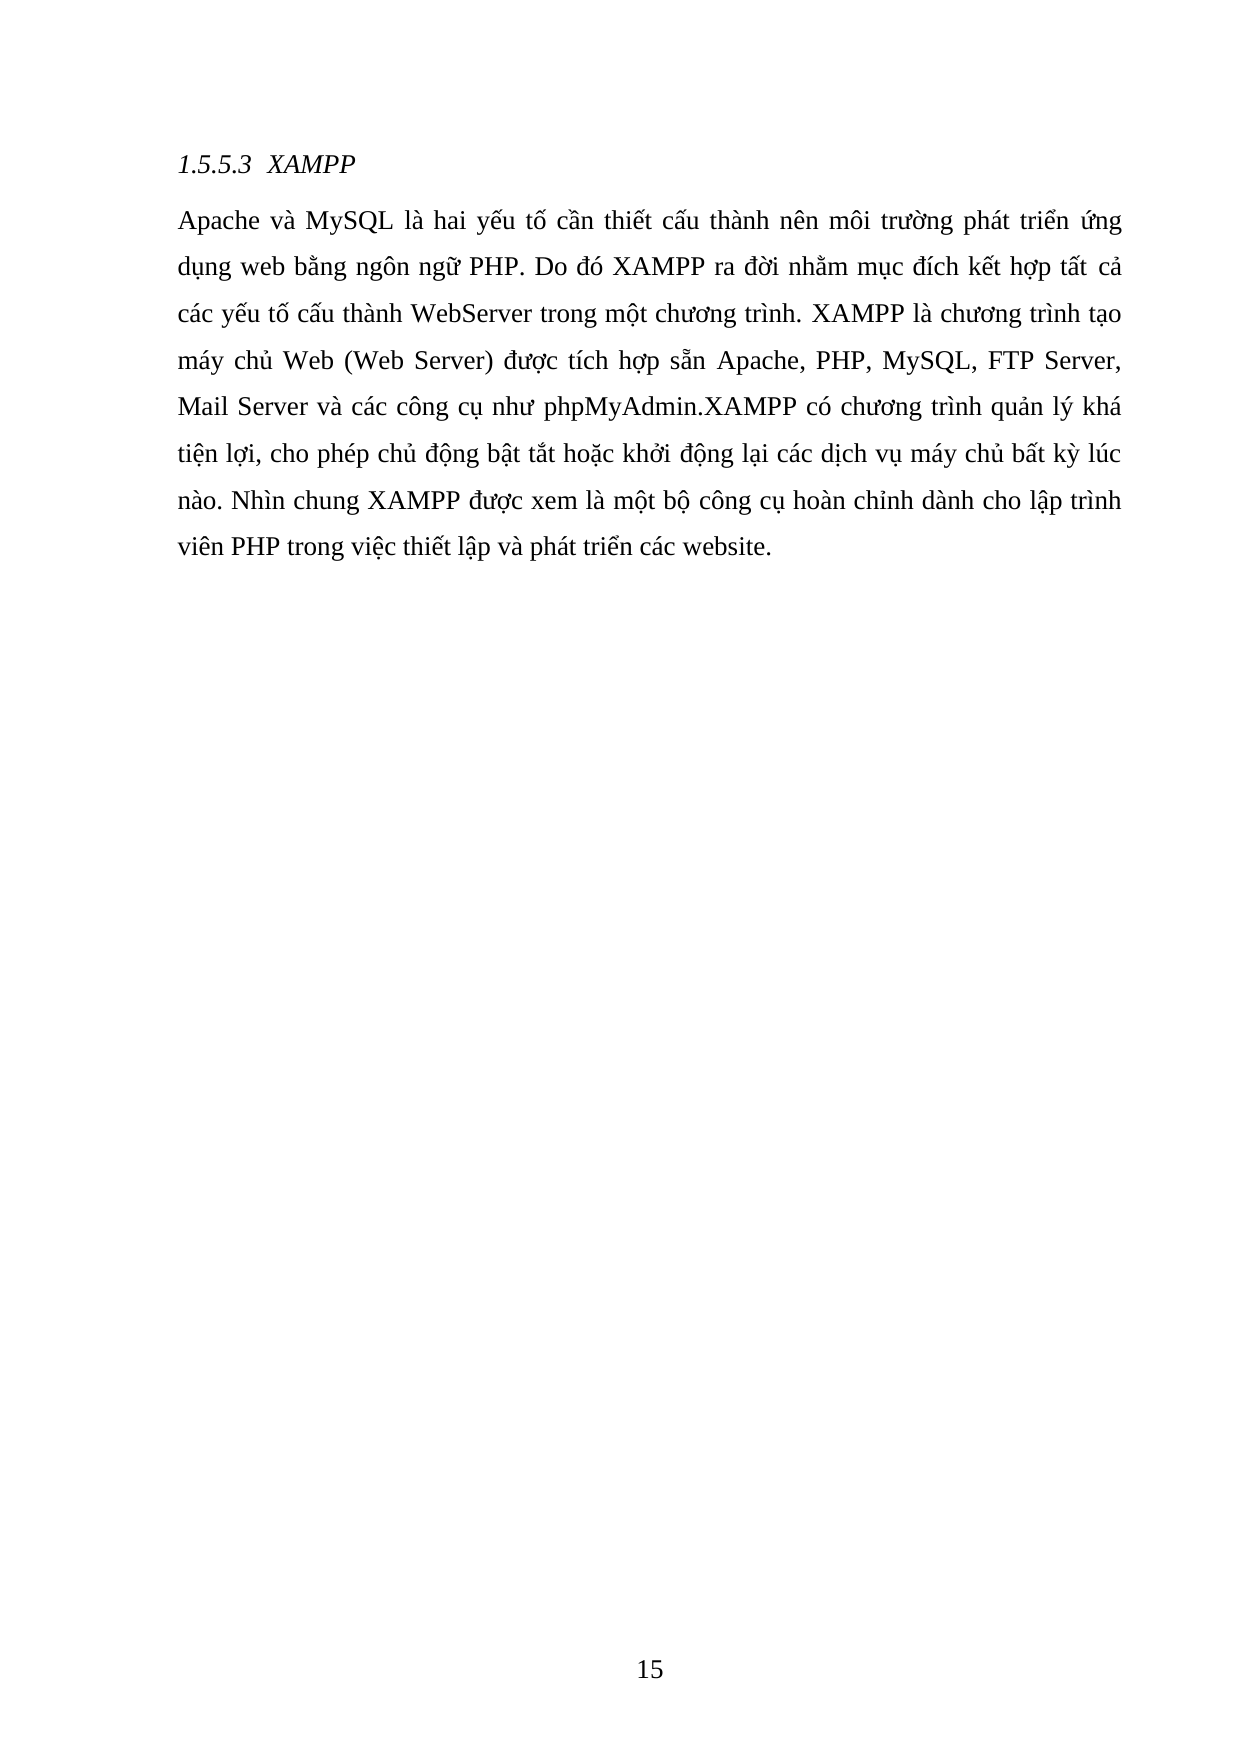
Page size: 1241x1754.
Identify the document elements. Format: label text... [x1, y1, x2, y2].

text Apache và MySQL là hai yếu tố cần thiết cấu thành nên môi trường phát triển ứng dụng web bằng ngôn ngữ PHP. Do đó XAMPP ra đời nhằm mục đích kết hợp tất cả các yếu tố cấu thành WebServer trong một chương trình. XAMPP là chương trình tạo máy chủ Web (Web Server) được tích hợp sẵn Apache, PHP, MySQL, FTP Server, Mail Server và các công cụ như phpMyAdmin.XAMPP có chương trình quản lý khá tiện lợi, cho phép chủ động bật tắt hoặc khởi động lại các dịch vụ máy chủ bất kỳ lúc nào. Nhìn chung XAMPP được xem là một bộ công cụ hoàn chỉnh dành cho lập trình viên PHP trong việc thiết lập và phát triển các website. [177, 204, 1122, 562]
subtitle XAMPP [177, 148, 1122, 179]
